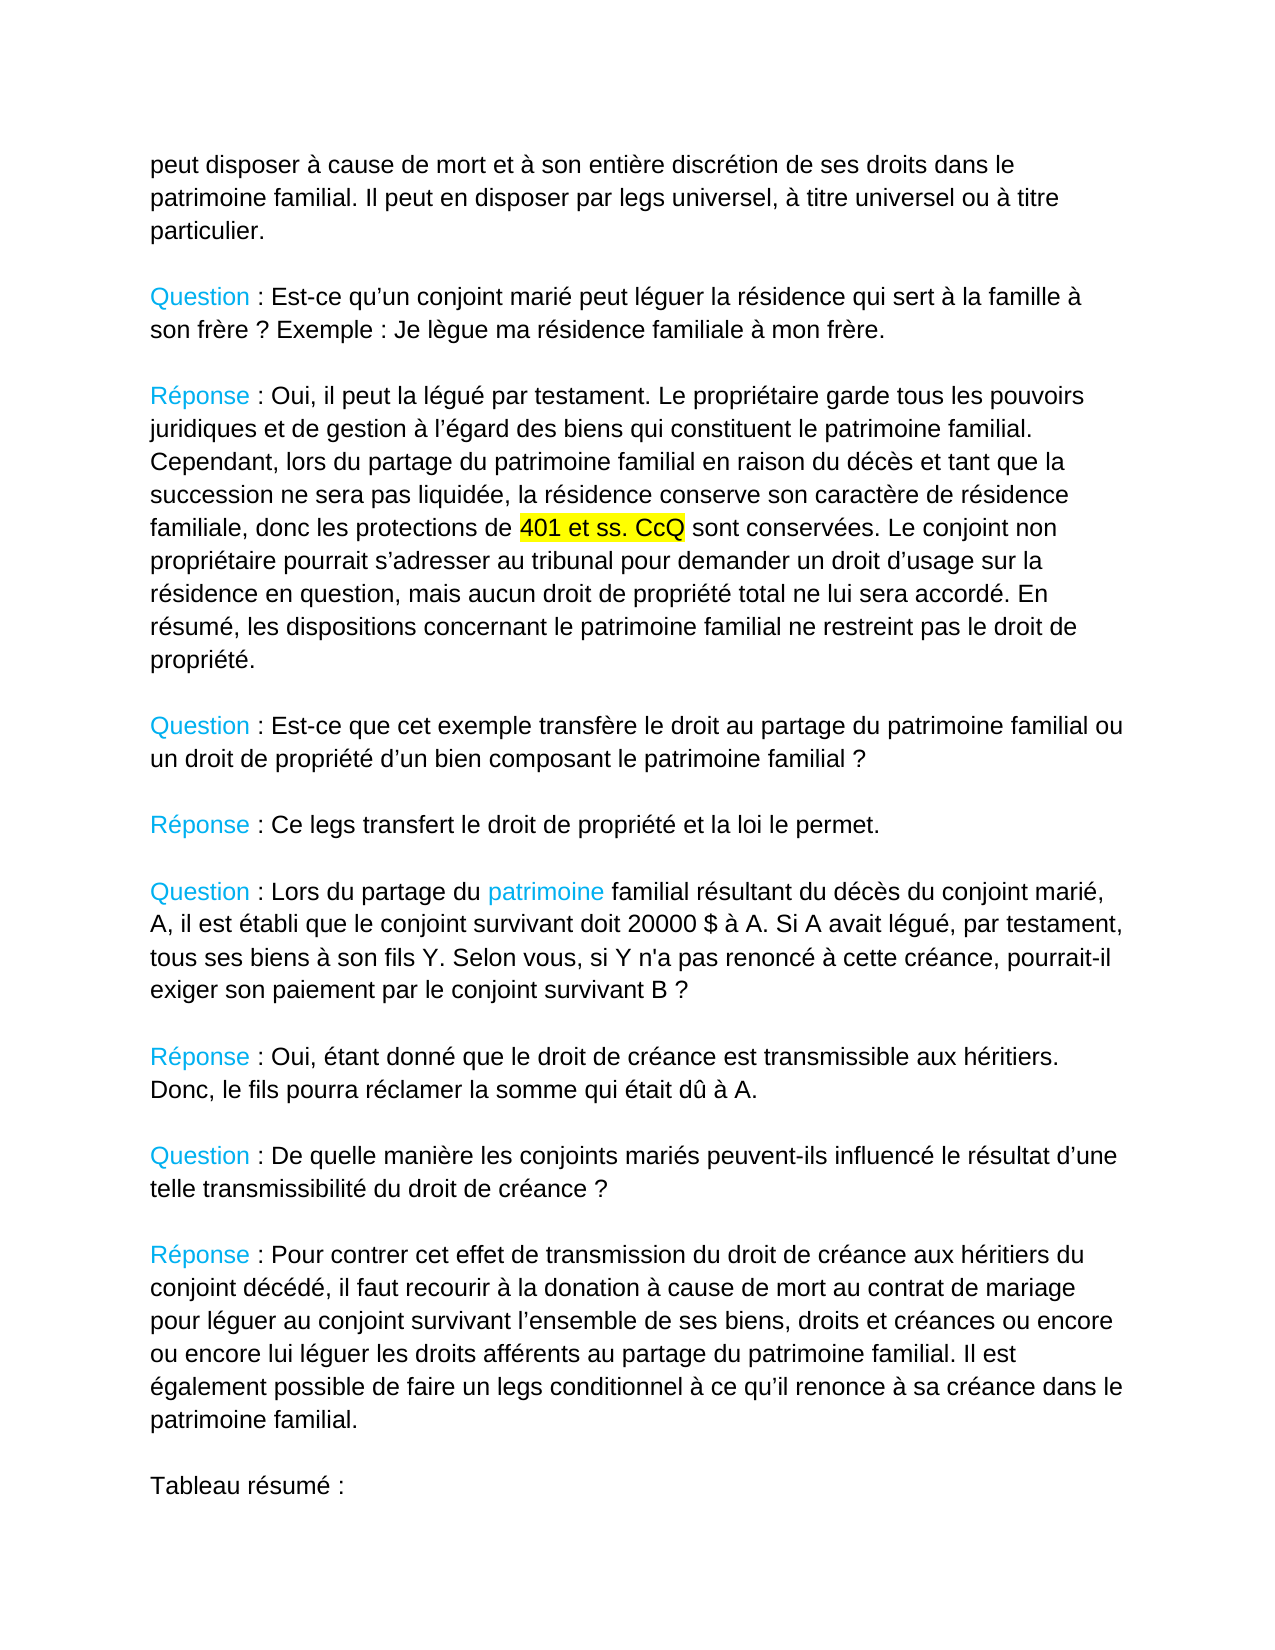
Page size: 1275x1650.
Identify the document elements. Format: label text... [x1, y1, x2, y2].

text Tableau résumé : [150, 1471, 1125, 1499]
text Réponse : Pour contrer cet effet de transmission du droit de créance aux héritiers du conjoint décédé, il faut recourir à la donation à cause de mort au contrat de mariage pour léguer au conjoint survivant l’ensemble de ses biens, droits et créances ou encore ou encore lui léguer les droits afférents au partage du patrimoine familial. Il est également possible de faire un legs conditionnel à ce qu’il renonce à sa créance dans le patrimoine familial. [150, 1240, 1125, 1433]
text Question : Lors du partage du patrimoine familial résultant du décès du conjoint marié, A, il est établi que le conjoint survivant doit 20000 $ à A. Si A avait légué, par testament, tous ses biens à son fils Y. Selon vous, si Y n'a pas renoncé à cette créance, pourrait-il exiger son paiement par le conjoint survivant B ? [150, 876, 1125, 1004]
text Réponse : Oui, étant donné que le droit de créance est transmissible aux héritiers. Donc, le fils pourra réclamer la somme qui était dû à A. [150, 1042, 1125, 1103]
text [150, 150, 1125, 245]
text Réponse : Ce legs transfert le droit de propriété et la loi le permet. [150, 810, 1125, 839]
text Question : Est-ce que cet exemple transfère le droit au partage du patrimoine familial ou un droit de propriété d’un bien composant le patrimoine familial ? [150, 711, 1125, 773]
text Question : De quelle manière les conjoints mariés peuvent-ils influencé le résultat d’une telle transmissibilité du droit de créance ? [150, 1141, 1125, 1202]
text Question : Est-ce qu’un conjoint marié peut léguer la résidence qui sert à la famille à son frère ? Exemple : Je lègue ma résidence familiale à mon frère. [150, 282, 1125, 344]
text Réponse : Oui, il peut la légué par testament. Le propriétaire garde tous les pouvoirs juridiques et de gestion à l’égard des biens qui constituent le patrimoine familial. Cependant, lors du partage du patrimoine familial en raison du décès et tant que la succession ne sera pas liquidée, la résidence conserve son caractère de résidence familiale, donc les protections de 401 et ss. CcQ sont conservées. Le conjoint non propriétaire pourrait s’adresser au tribunal pour demander un droit d’usage sur la résidence en question, mais aucun droit de propriété total ne lui sera accordé. En résumé, les dispositions concernant le patrimoine familial ne restreint pas le droit de propriété. [150, 381, 1125, 674]
